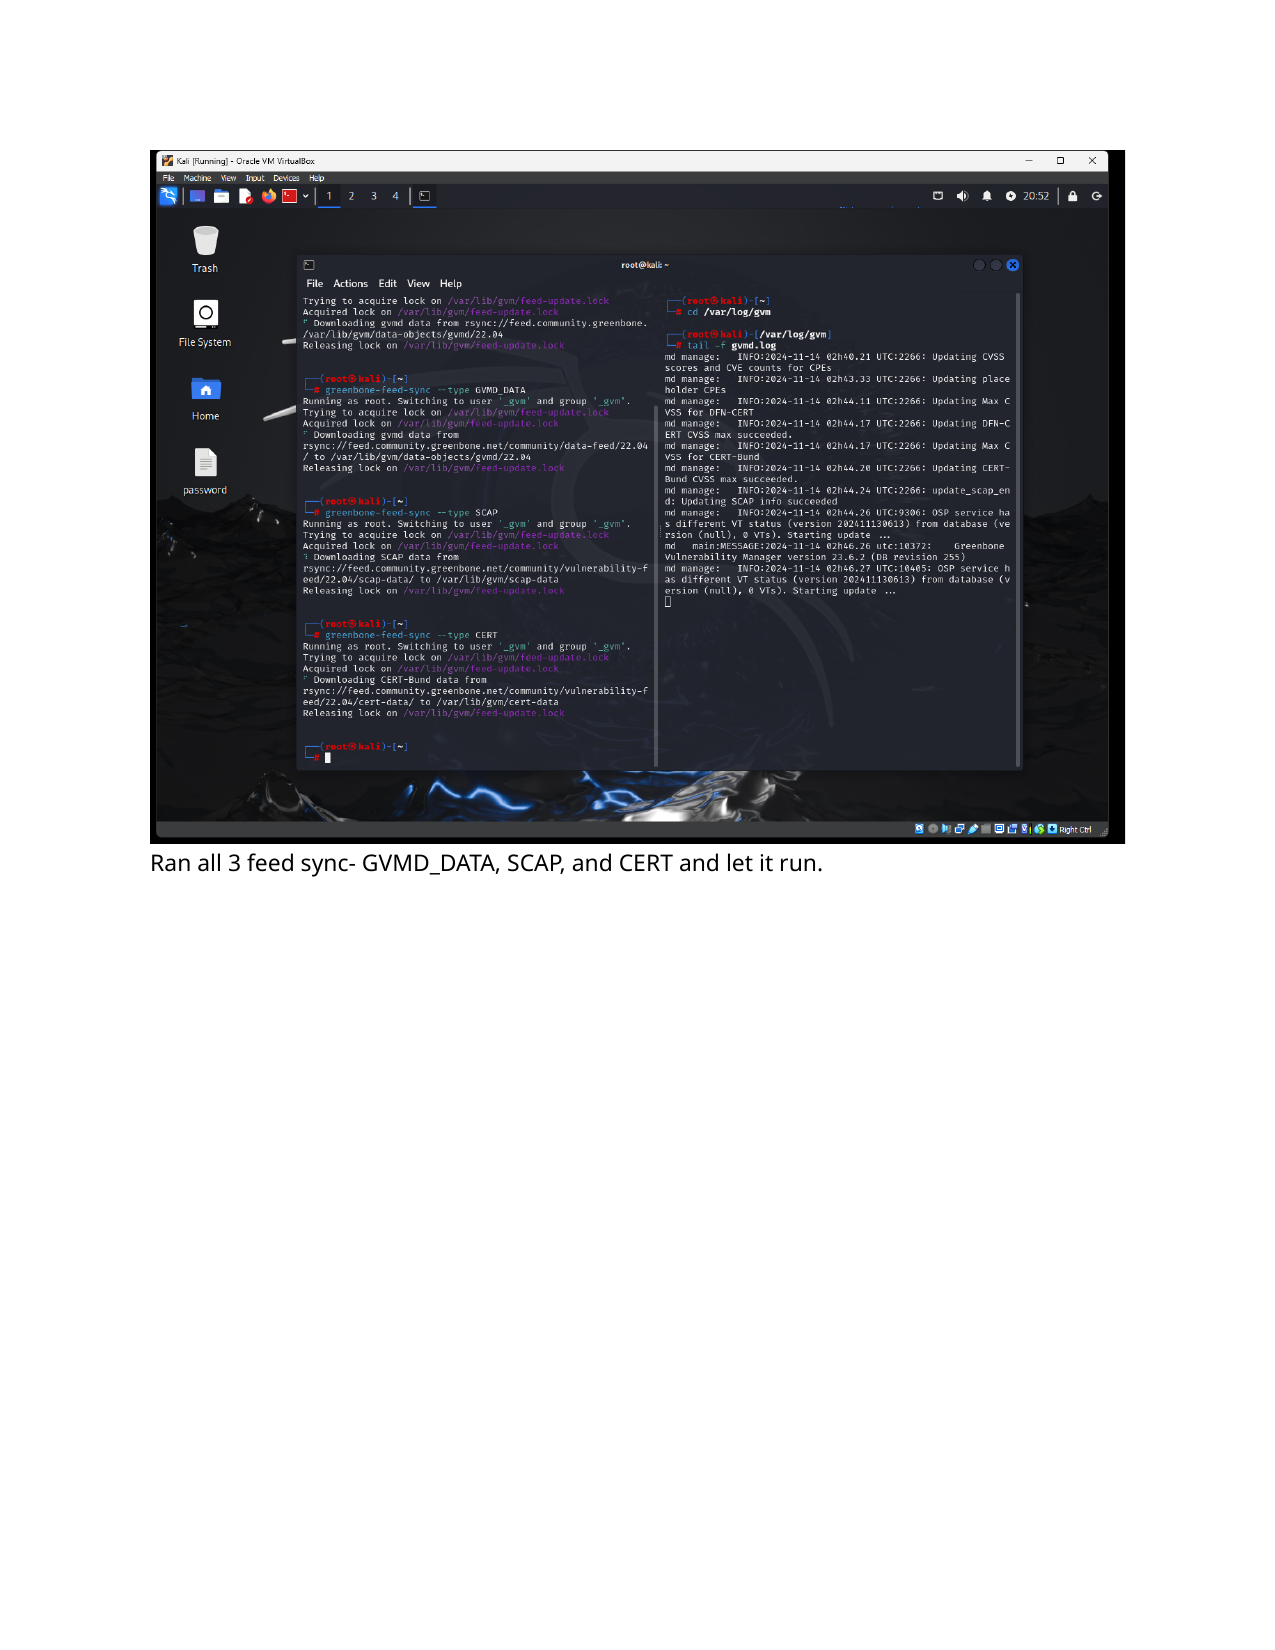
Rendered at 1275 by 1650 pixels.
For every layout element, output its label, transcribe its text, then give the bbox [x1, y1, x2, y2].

picture [150, 150, 1125, 844]
text Ran all 3 feed sync- GVMD_DATA, SCAP, and CERT and let it run. [150, 844, 1125, 878]
